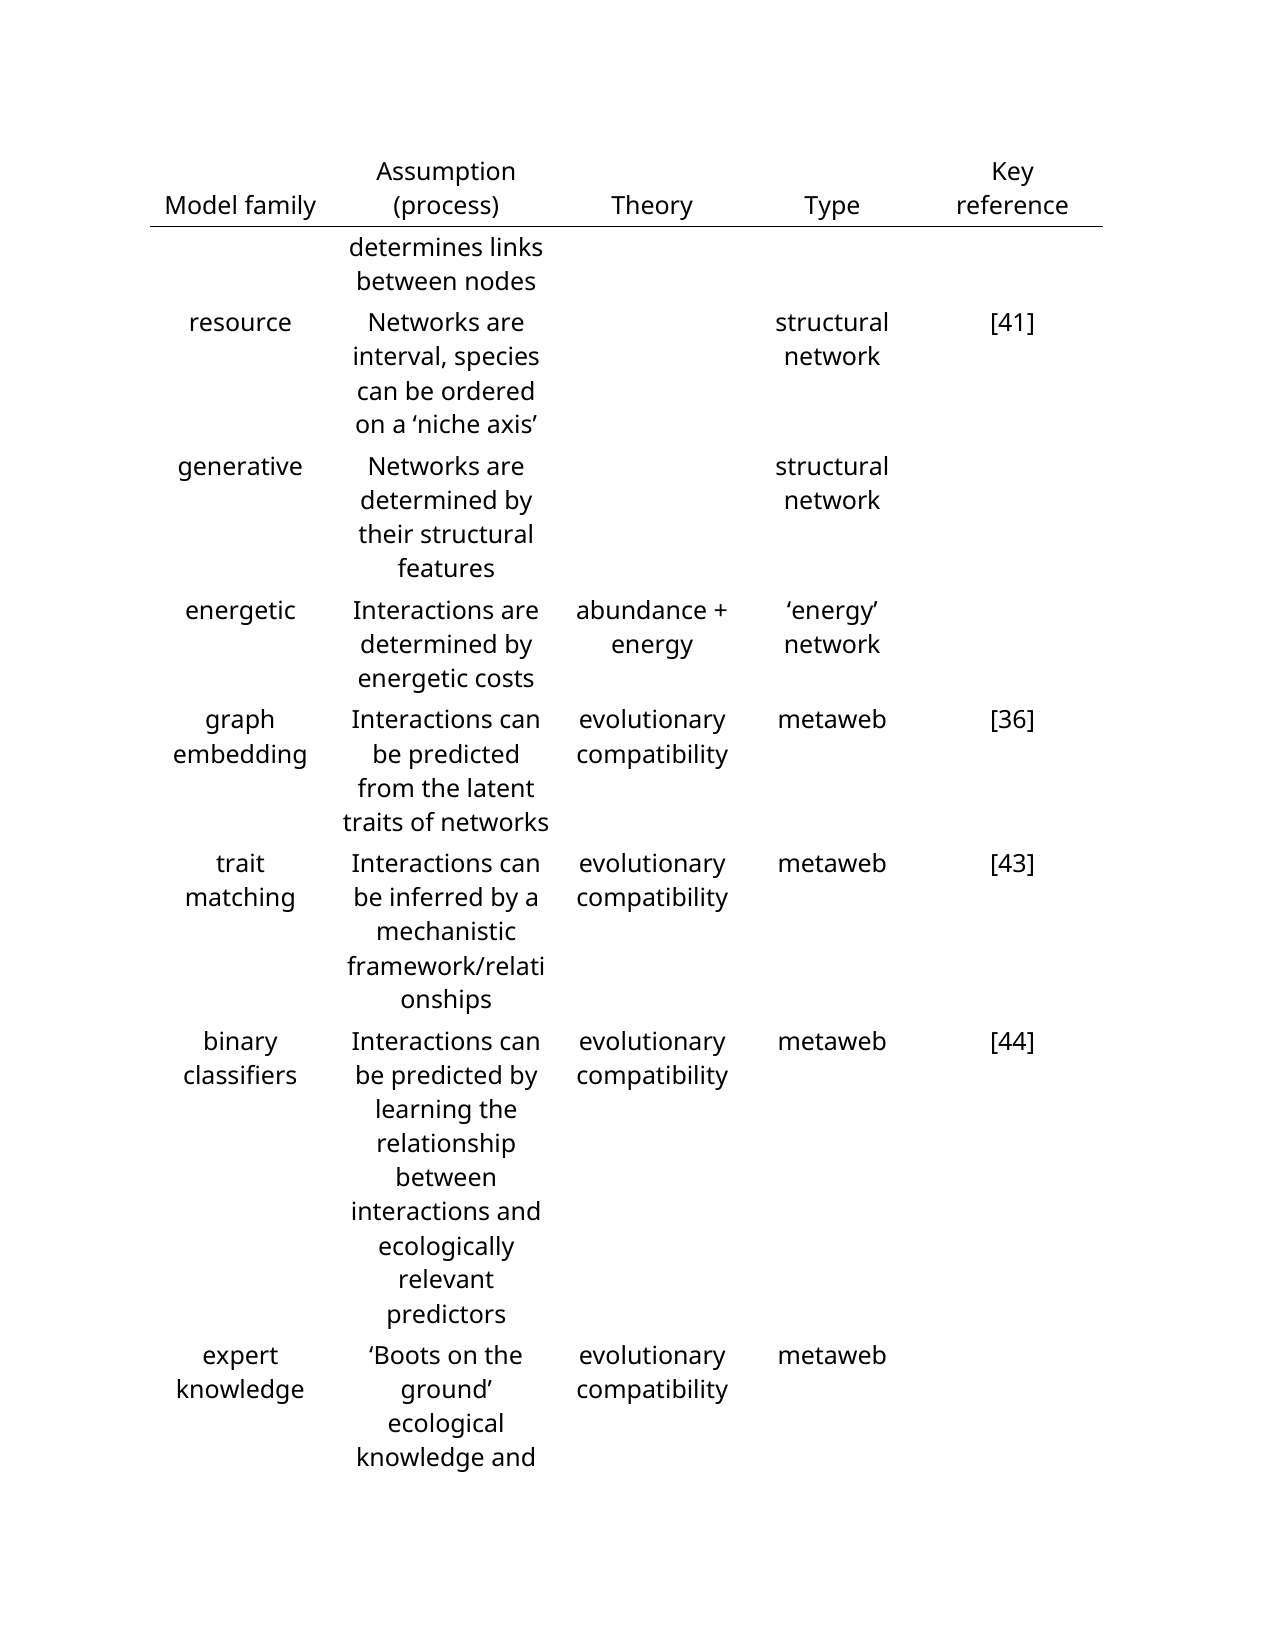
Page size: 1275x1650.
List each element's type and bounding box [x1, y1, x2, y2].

table_header [139, 150, 1114, 1474]
